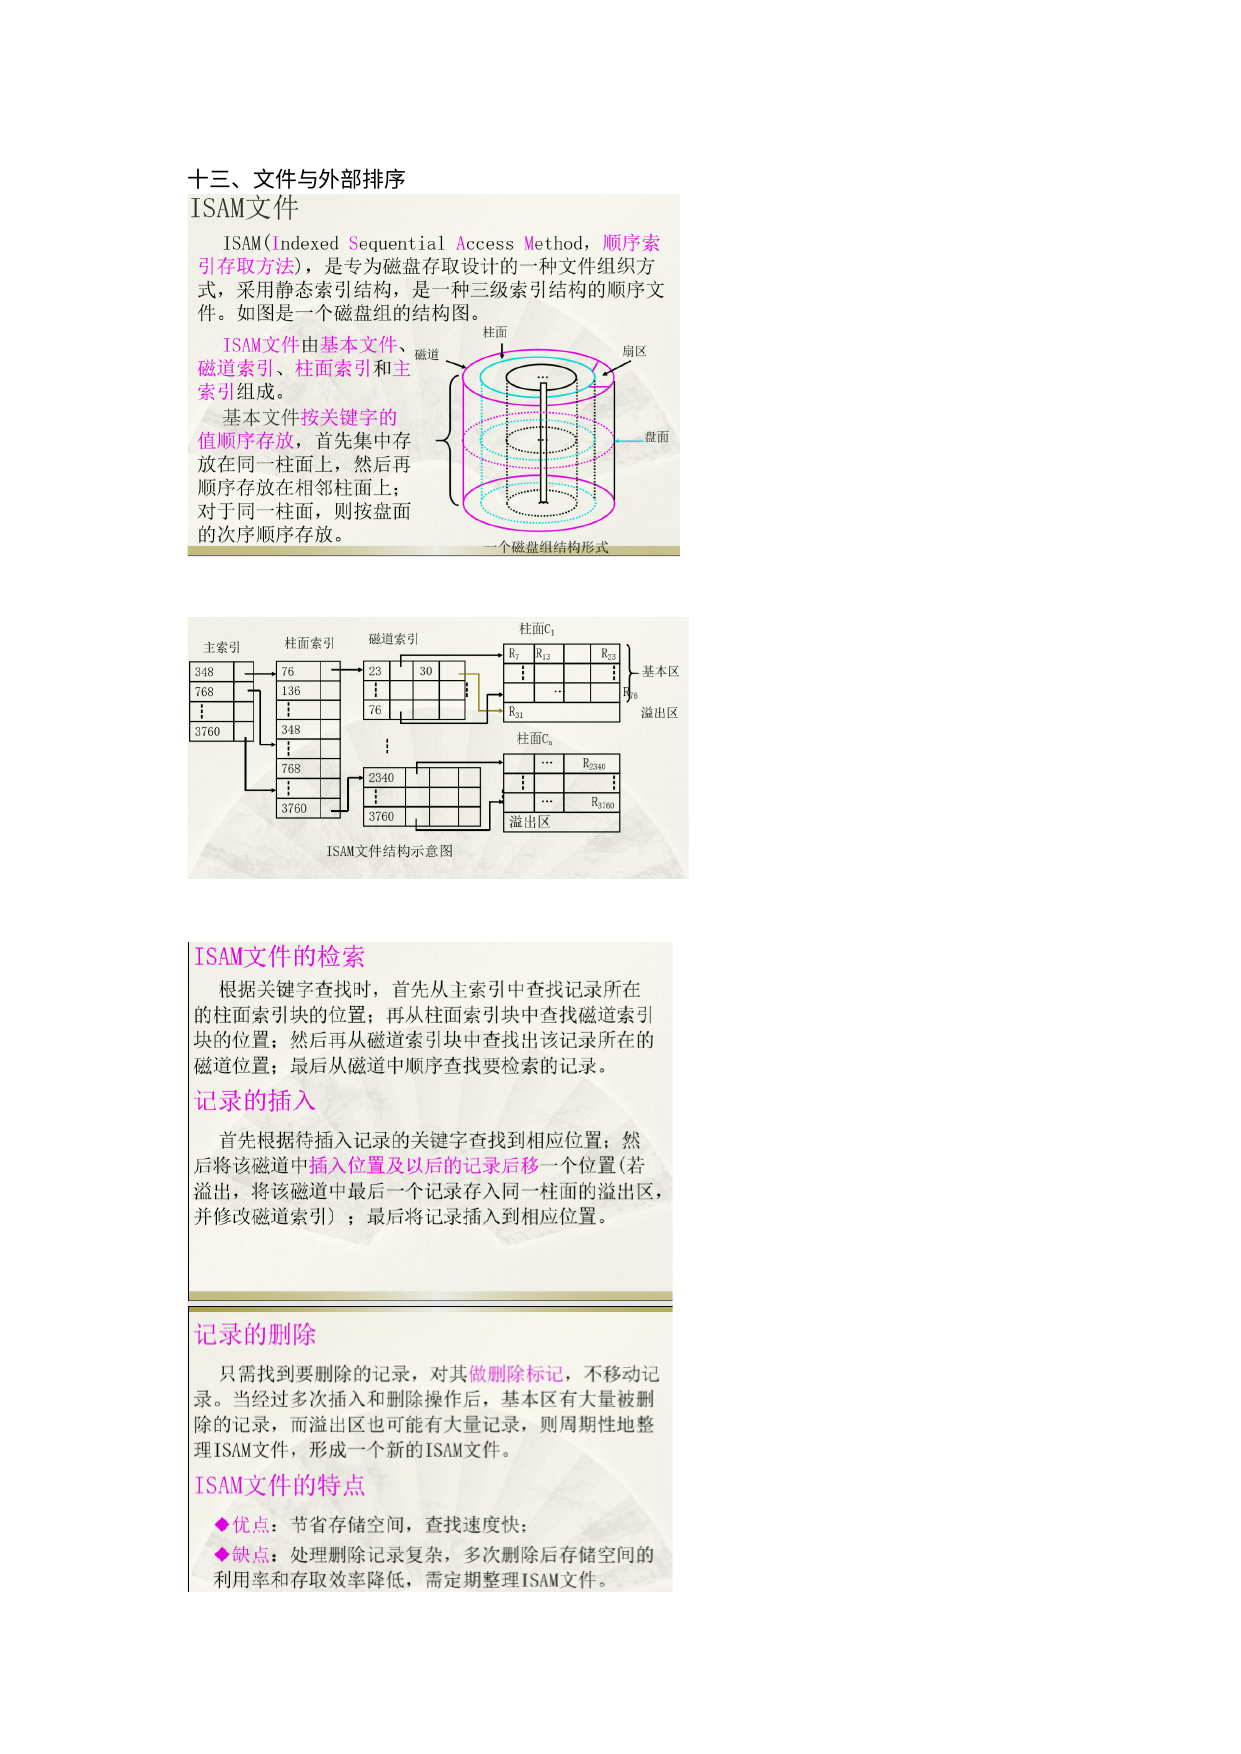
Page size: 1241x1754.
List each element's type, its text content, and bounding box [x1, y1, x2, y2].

picture [187, 194, 680, 557]
picture [187, 942, 673, 1592]
picture [187, 617, 689, 879]
text 十三、文件与外部排序 [187, 162, 1053, 194]
